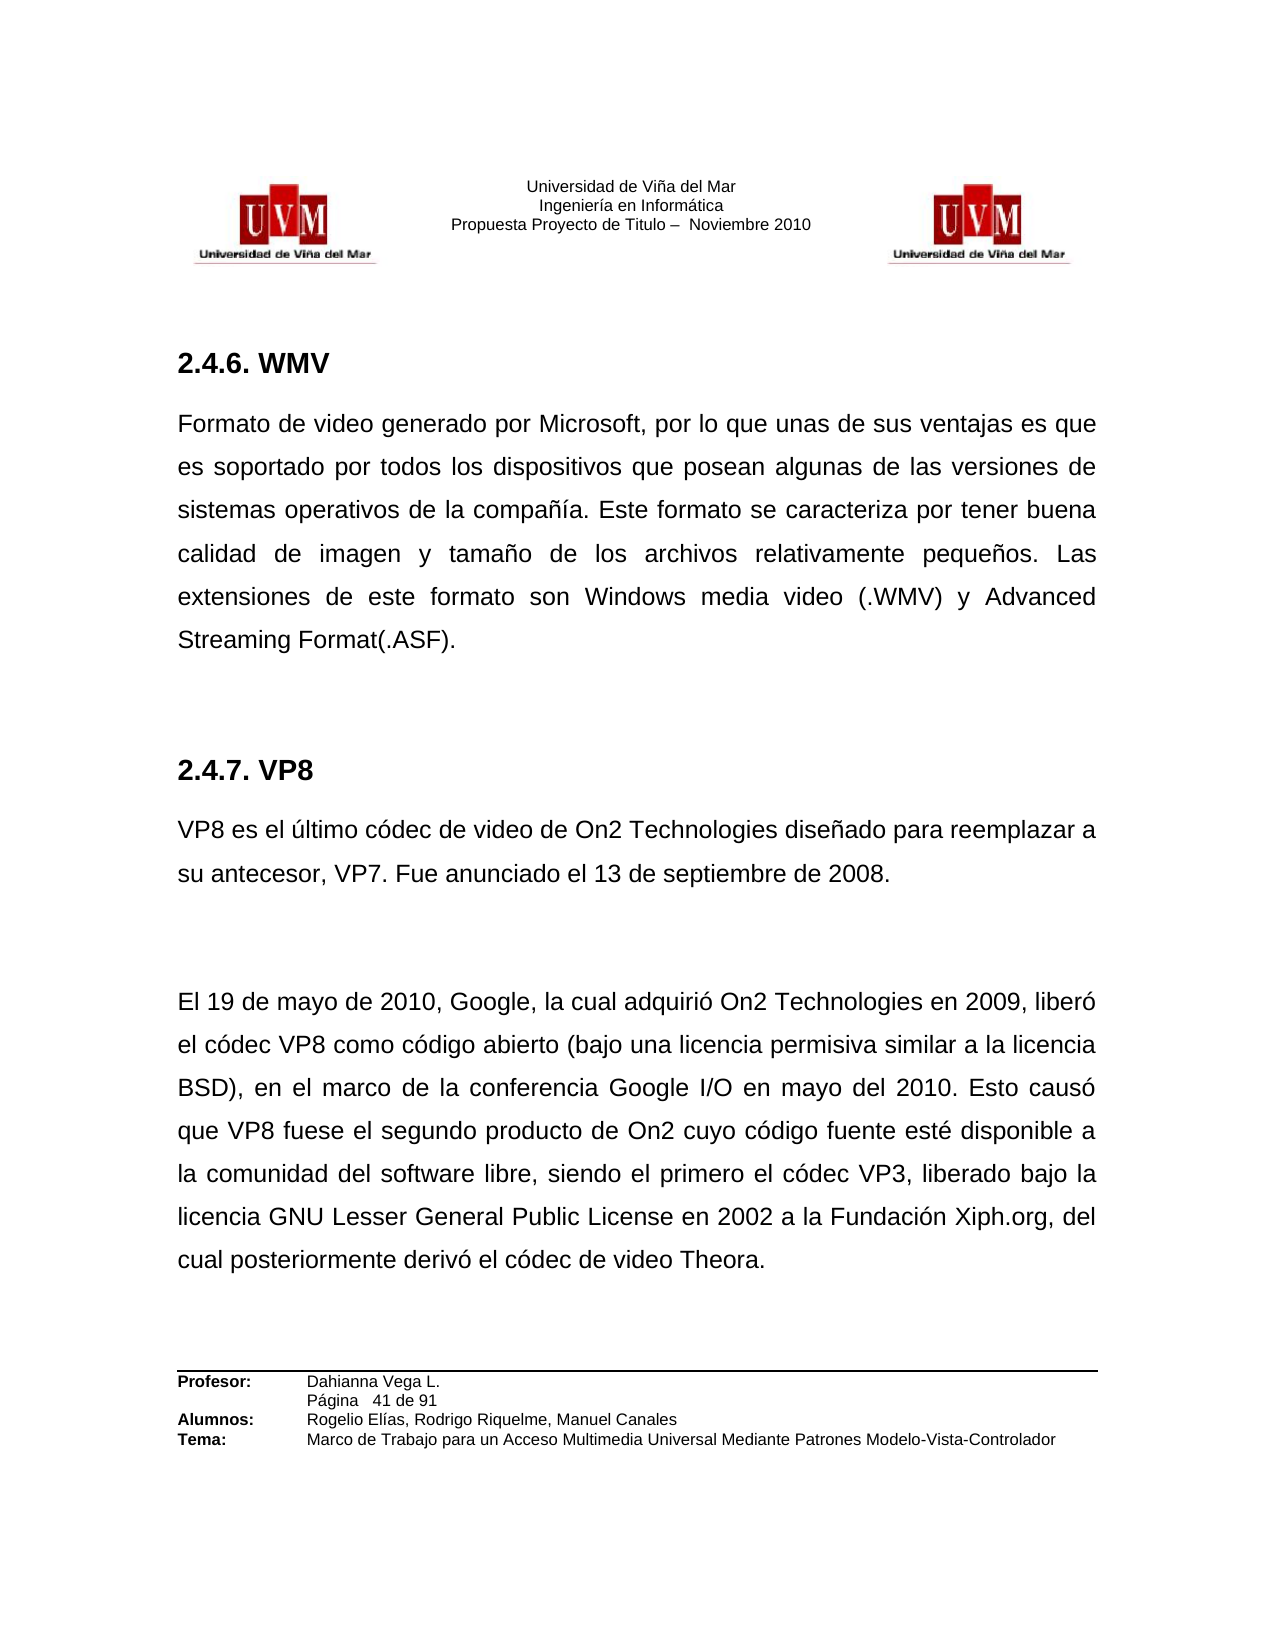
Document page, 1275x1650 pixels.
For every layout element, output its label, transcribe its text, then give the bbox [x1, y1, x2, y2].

text VP8 es el último códec de video de On2 Technologies diseñado para reemplazar a su antecesor, VP7. Fue anunciado el 13 de septiembre de 2008. [177, 816, 1098, 887]
subtitle 2.4.7. VP8 [177, 753, 1098, 786]
text Formato de video generado por Microsoft, por lo que unas de sus ventajas es que es soportado por todos los dispositivos que posean algunas de las versiones de sistemas operativos de la compañía. Este formato se caracteriza por tener buena calidad de imagen y tamaño de los archivos relativamente pequeños. Las extensiones de este formato son Windows media video (.WMV) y Advanced Streaming Format(.ASF). [177, 409, 1098, 653]
subtitle 2.4.6. WMV [177, 346, 1098, 380]
text El 19 de mayo de 2010, Google, la cual adquirió On2 Technologies en 2009, liberó el códec VP8 como código abierto (bajo una licencia permisiva similar a la licencia BSD), en el marco de la conferencia Google I/O en mayo del 2010. Esto causó que VP8 fuese el segundo producto de On2 cuyo código fuente esté disponible a la comunidad del software libre, siendo el primero el códec VP3, liberado bajo la licencia GNU Lesser General Public License en 2002 a la Fundación Xiph.org, del cual posteriormente derivó el códec de video Theora. [177, 987, 1098, 1274]
picture [177, 176, 390, 267]
picture [871, 176, 1084, 267]
